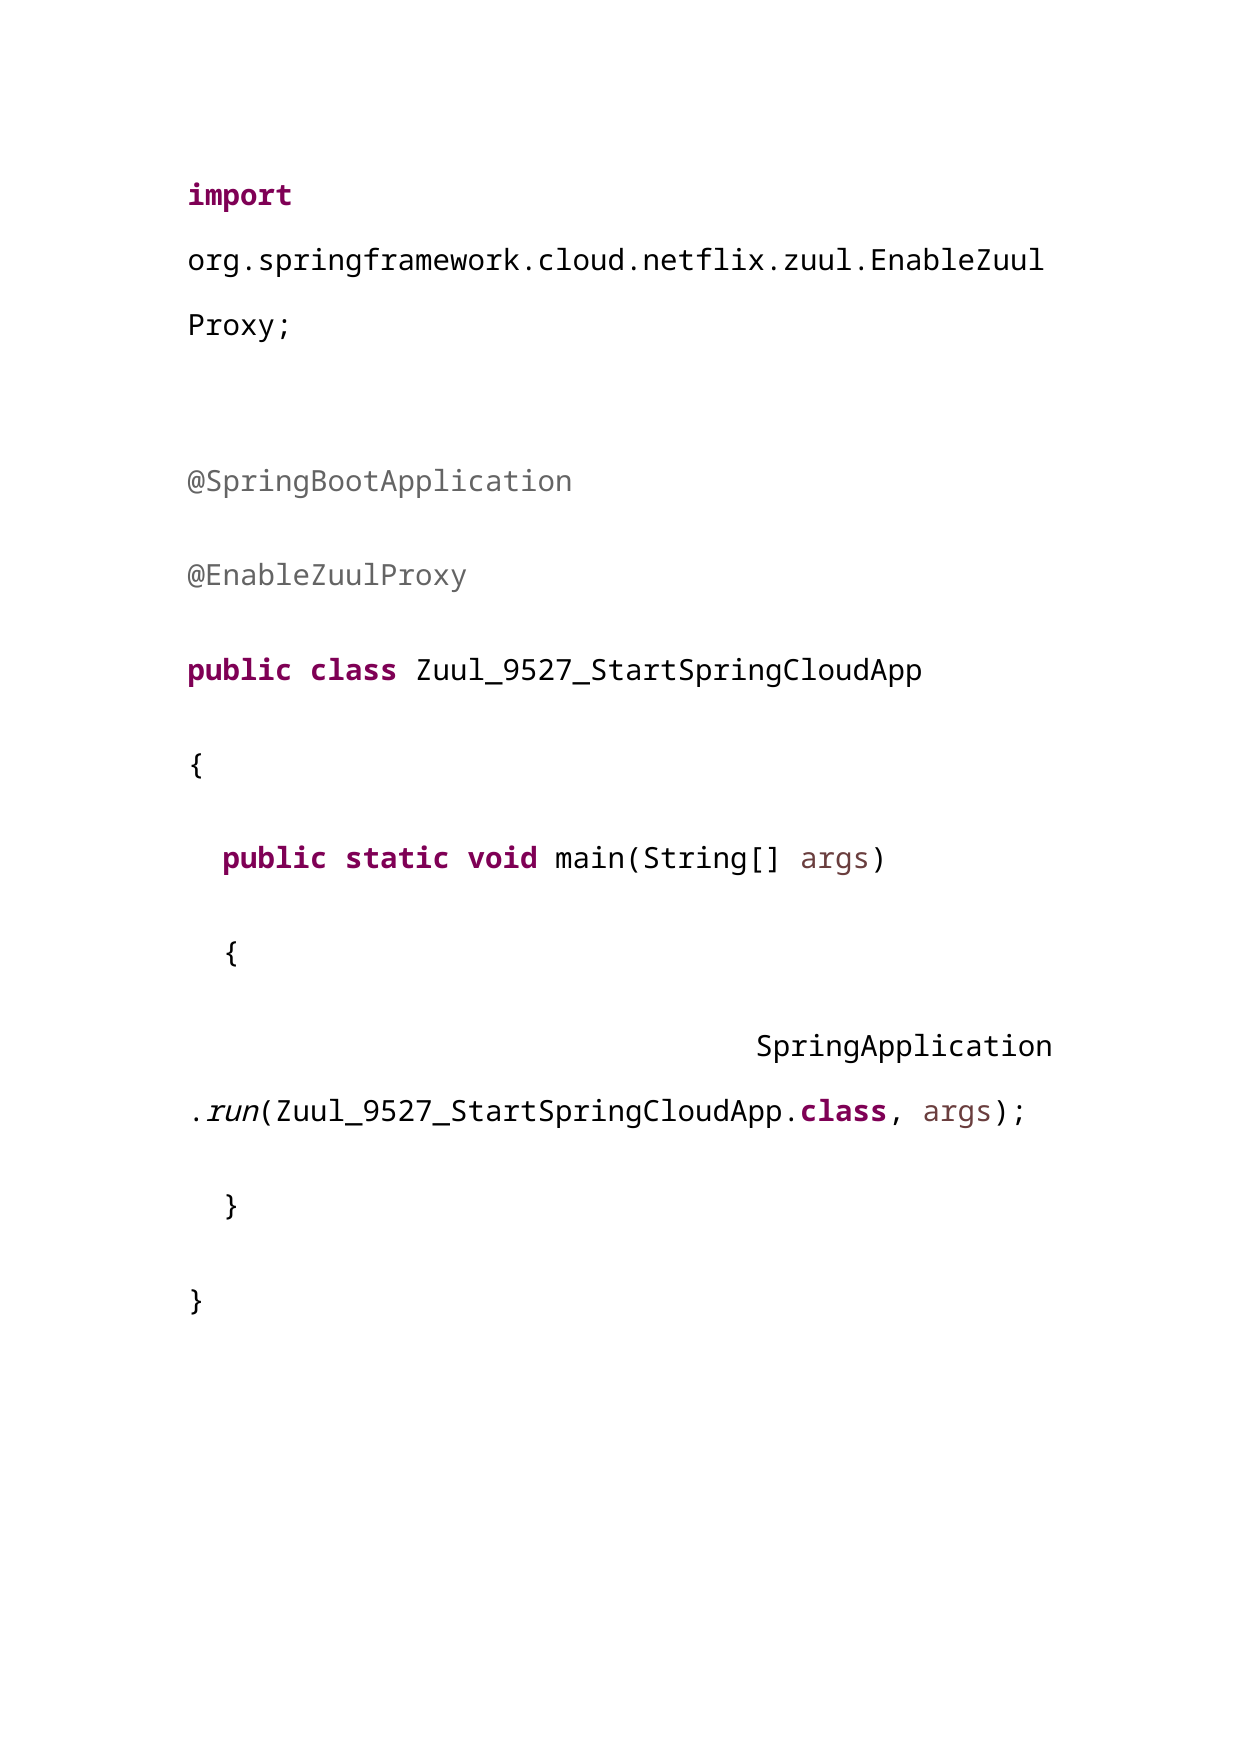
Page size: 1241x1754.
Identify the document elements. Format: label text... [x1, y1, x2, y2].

text { [187, 919, 1053, 984]
text } [187, 1266, 1053, 1331]
text SpringApplication.run(Zuul_9527_StartSpringCloudApp.class, args); [187, 1013, 1053, 1143]
text @SpringBootApplication [187, 448, 1053, 513]
text } [187, 1172, 1053, 1237]
text import org.springframework.cloud.netflix.zuul.EnableZuulProxy; [187, 162, 1053, 357]
text public class Zuul_9527_StartSpringCloudApp [187, 636, 1053, 701]
text { [187, 730, 1053, 795]
text @EnableZuulProxy [187, 542, 1053, 607]
text public static void main(String[] args) [187, 824, 1053, 889]
